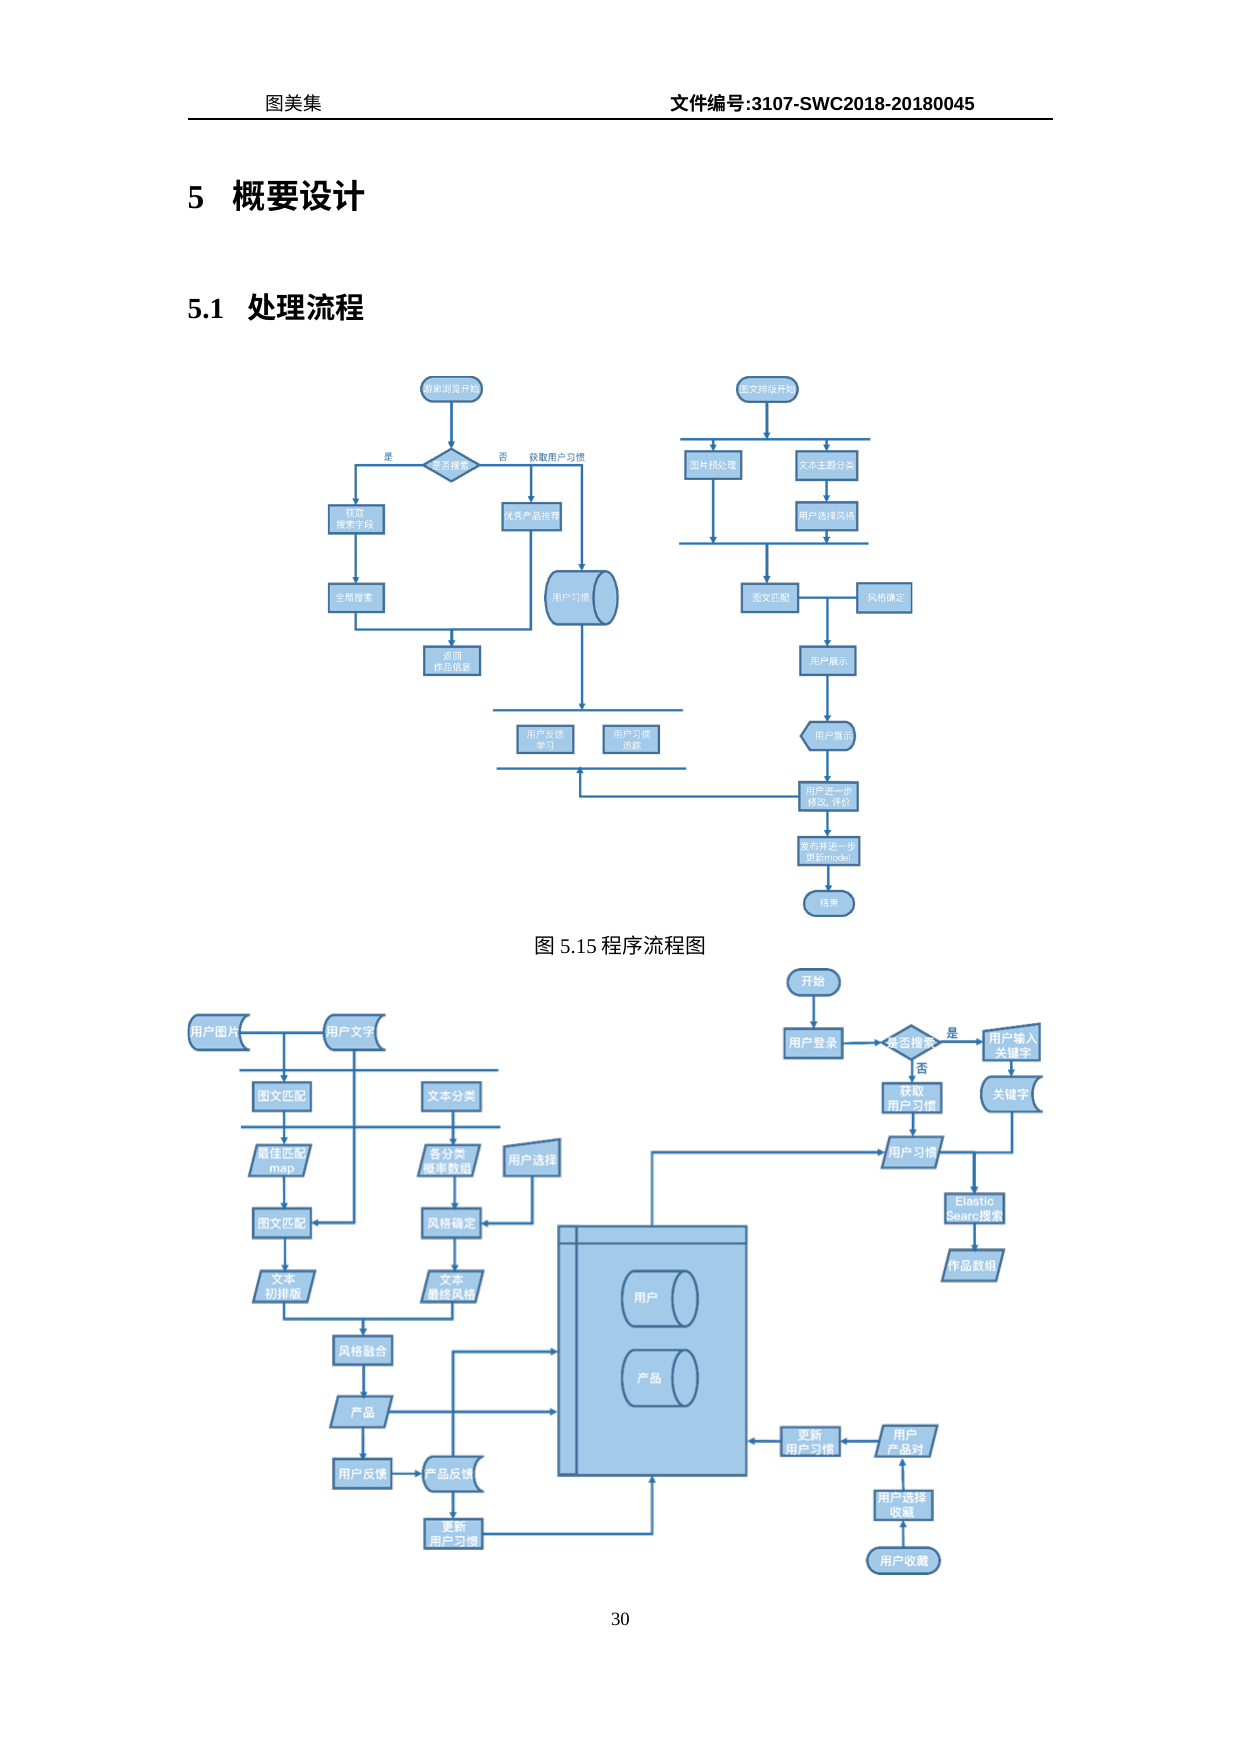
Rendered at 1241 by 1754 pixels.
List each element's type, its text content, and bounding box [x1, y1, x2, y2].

picture [327, 376, 913, 917]
picture [187, 968, 1053, 1575]
subtitle 处理流程 [187, 273, 1053, 338]
subtitle 概要设计 [187, 162, 1053, 227]
